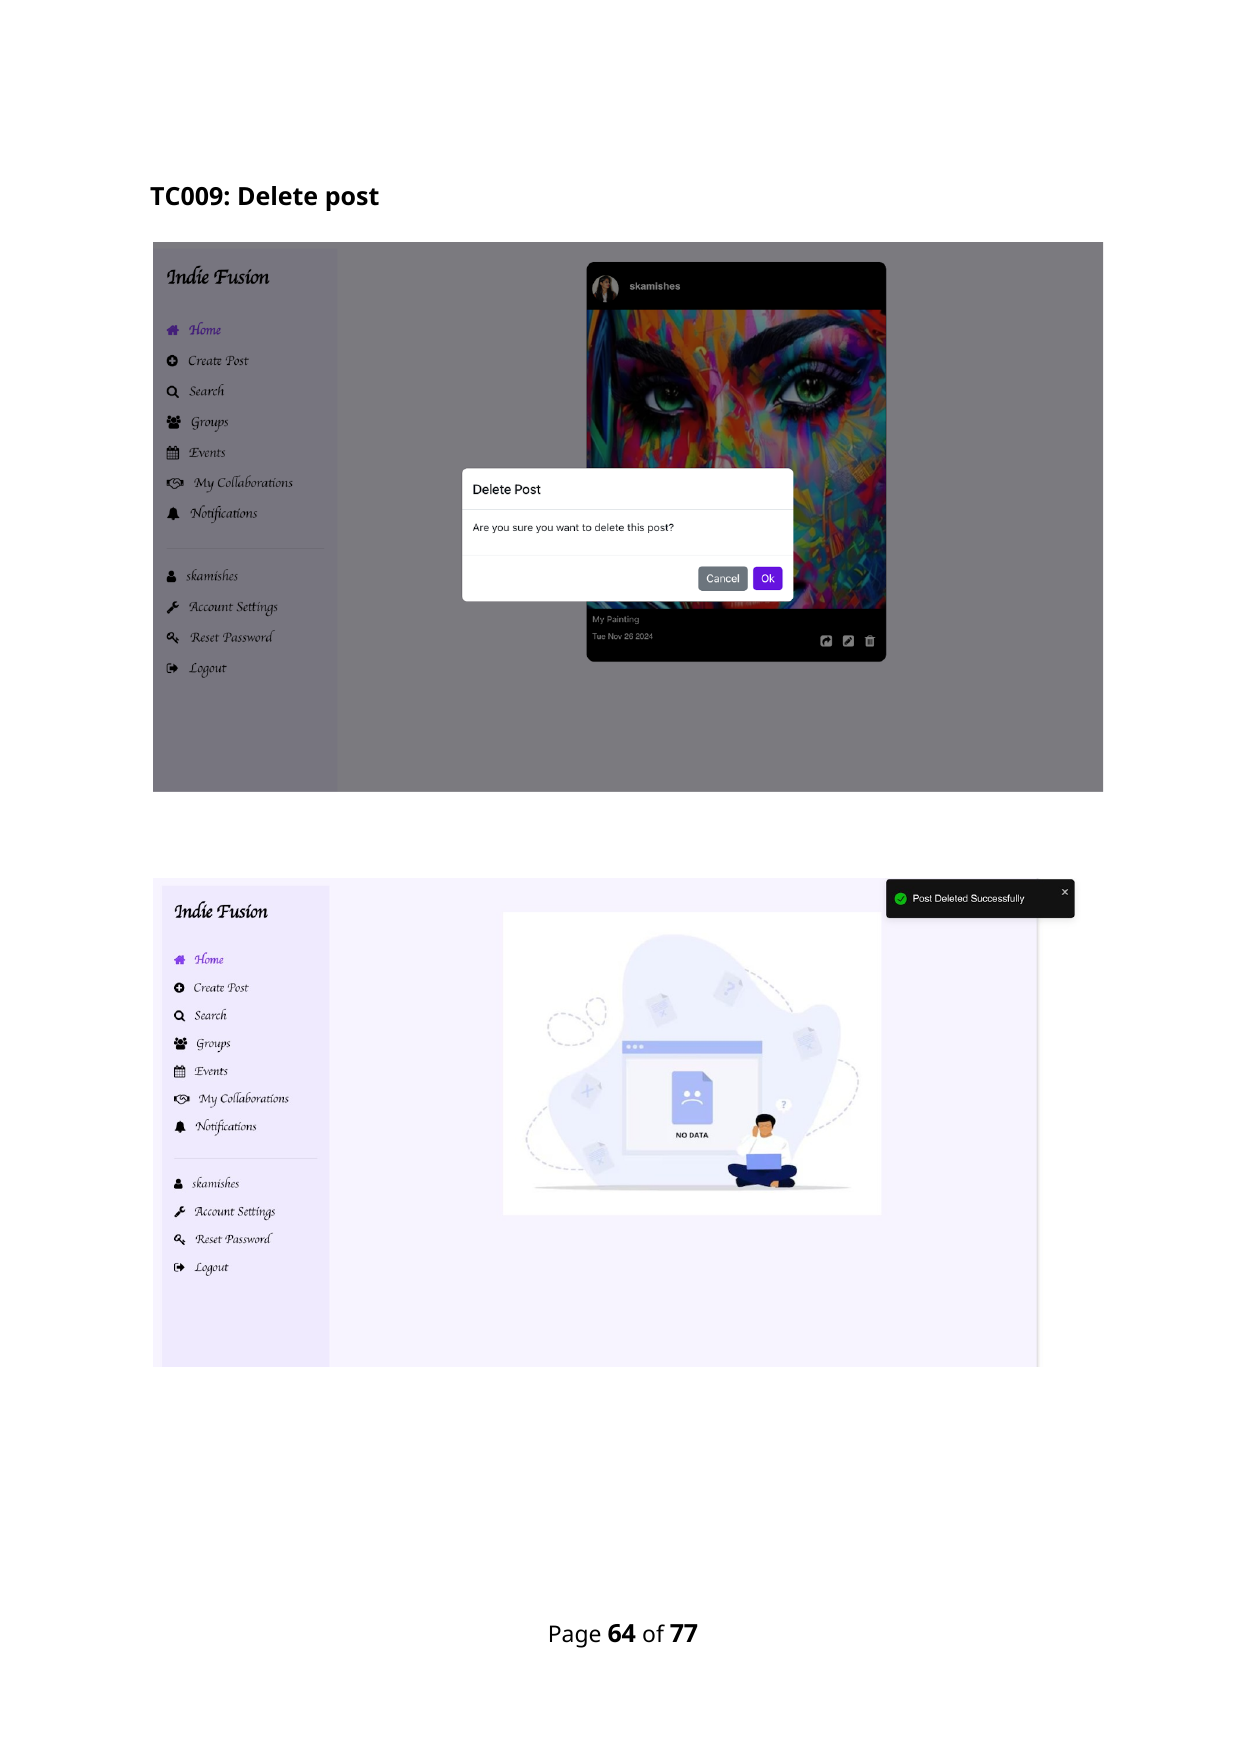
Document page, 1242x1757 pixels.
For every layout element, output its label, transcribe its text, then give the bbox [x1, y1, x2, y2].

picture [153, 242, 1104, 792]
text TC009: Delete post [150, 179, 1242, 213]
picture [153, 878, 1081, 1367]
